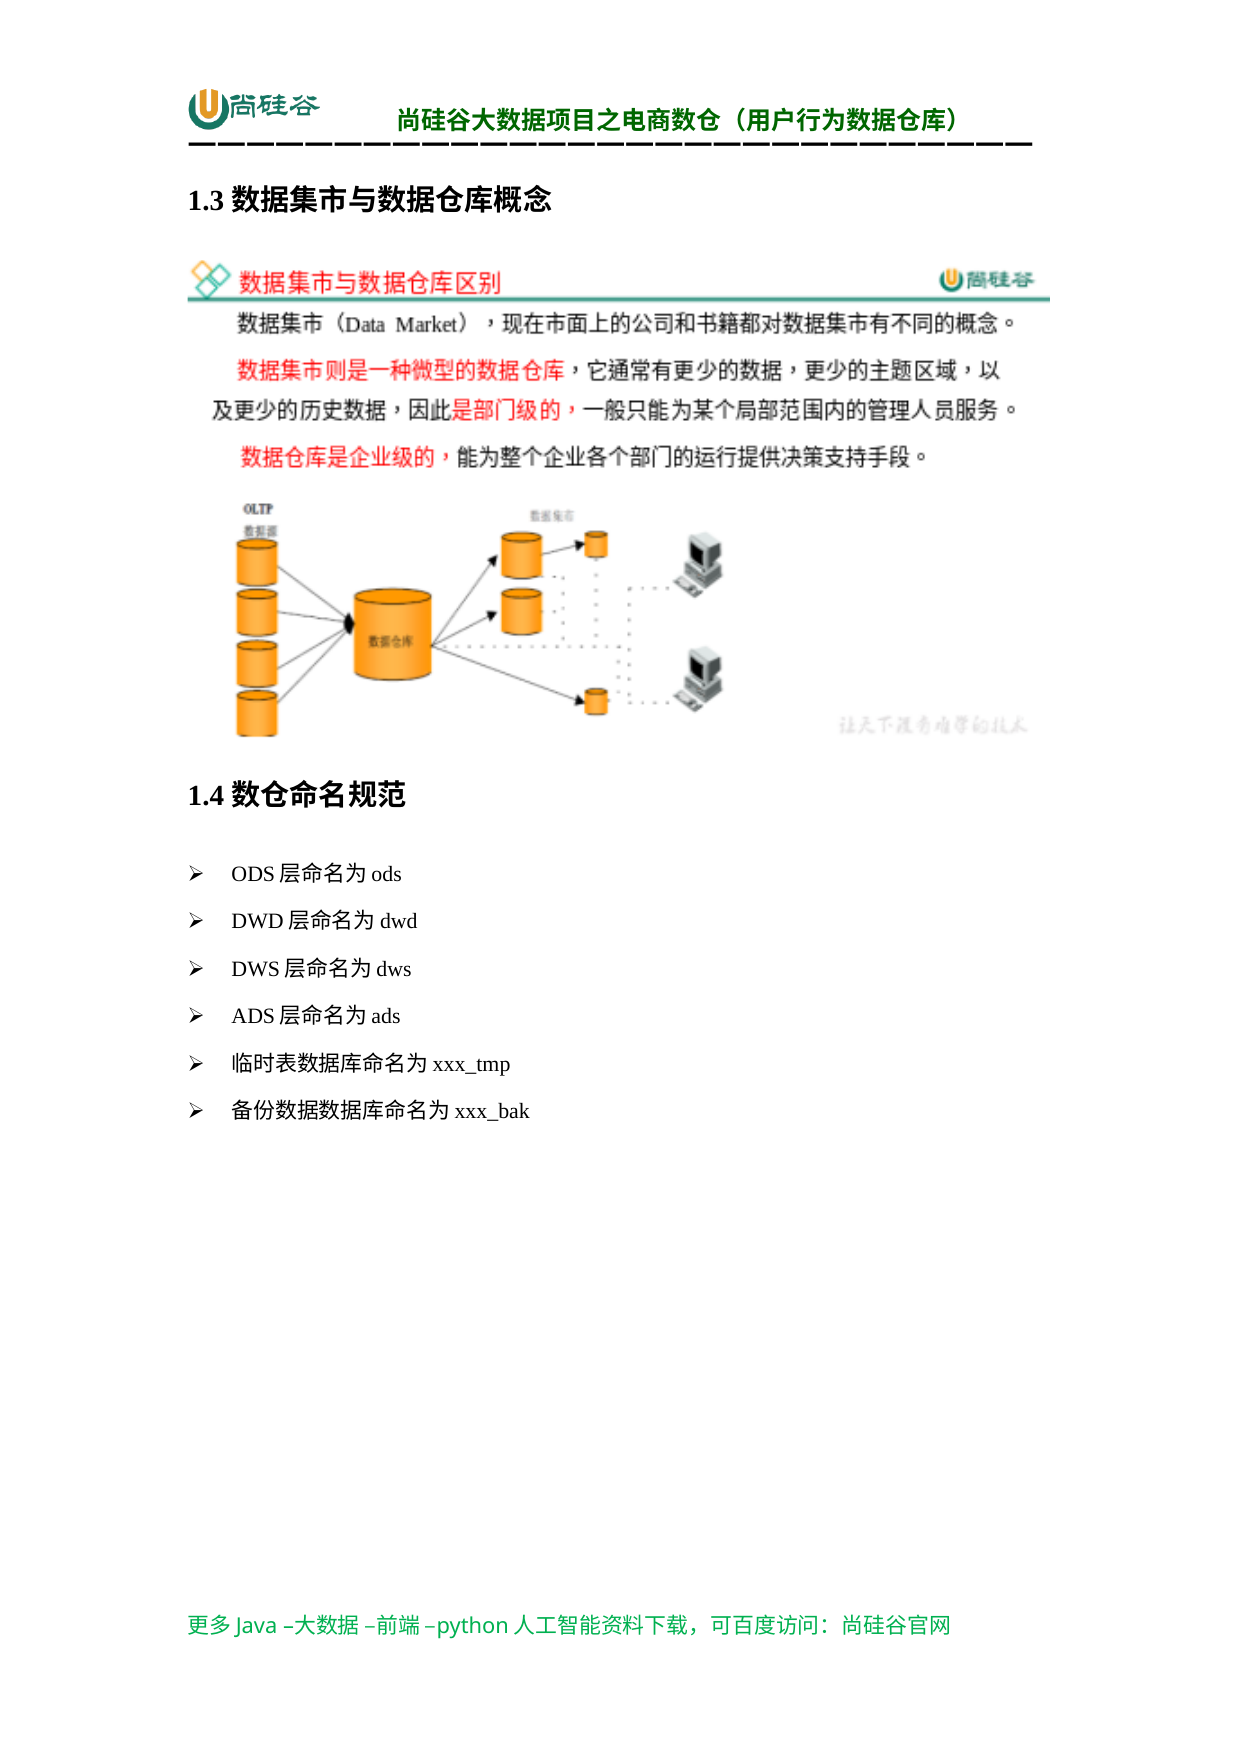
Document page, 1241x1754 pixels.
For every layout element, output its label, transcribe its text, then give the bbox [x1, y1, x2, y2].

list DWS层命名为dws [187, 951, 1053, 982]
list 备份数据数据库命名为xxx_bak [187, 1093, 1053, 1125]
list 临时表数据库命名为xxx_tmp [187, 1046, 1053, 1077]
subtitle 1.3 数据集市与数据仓库概念 [187, 165, 1053, 230]
list DWD层命名为dwd [187, 903, 1053, 935]
picture [187, 88, 320, 130]
subtitle 1.4 数仓命名规范 [187, 760, 1053, 825]
list ODS层命名为ods [187, 856, 1053, 887]
list ADS层命名为ads [187, 998, 1053, 1030]
